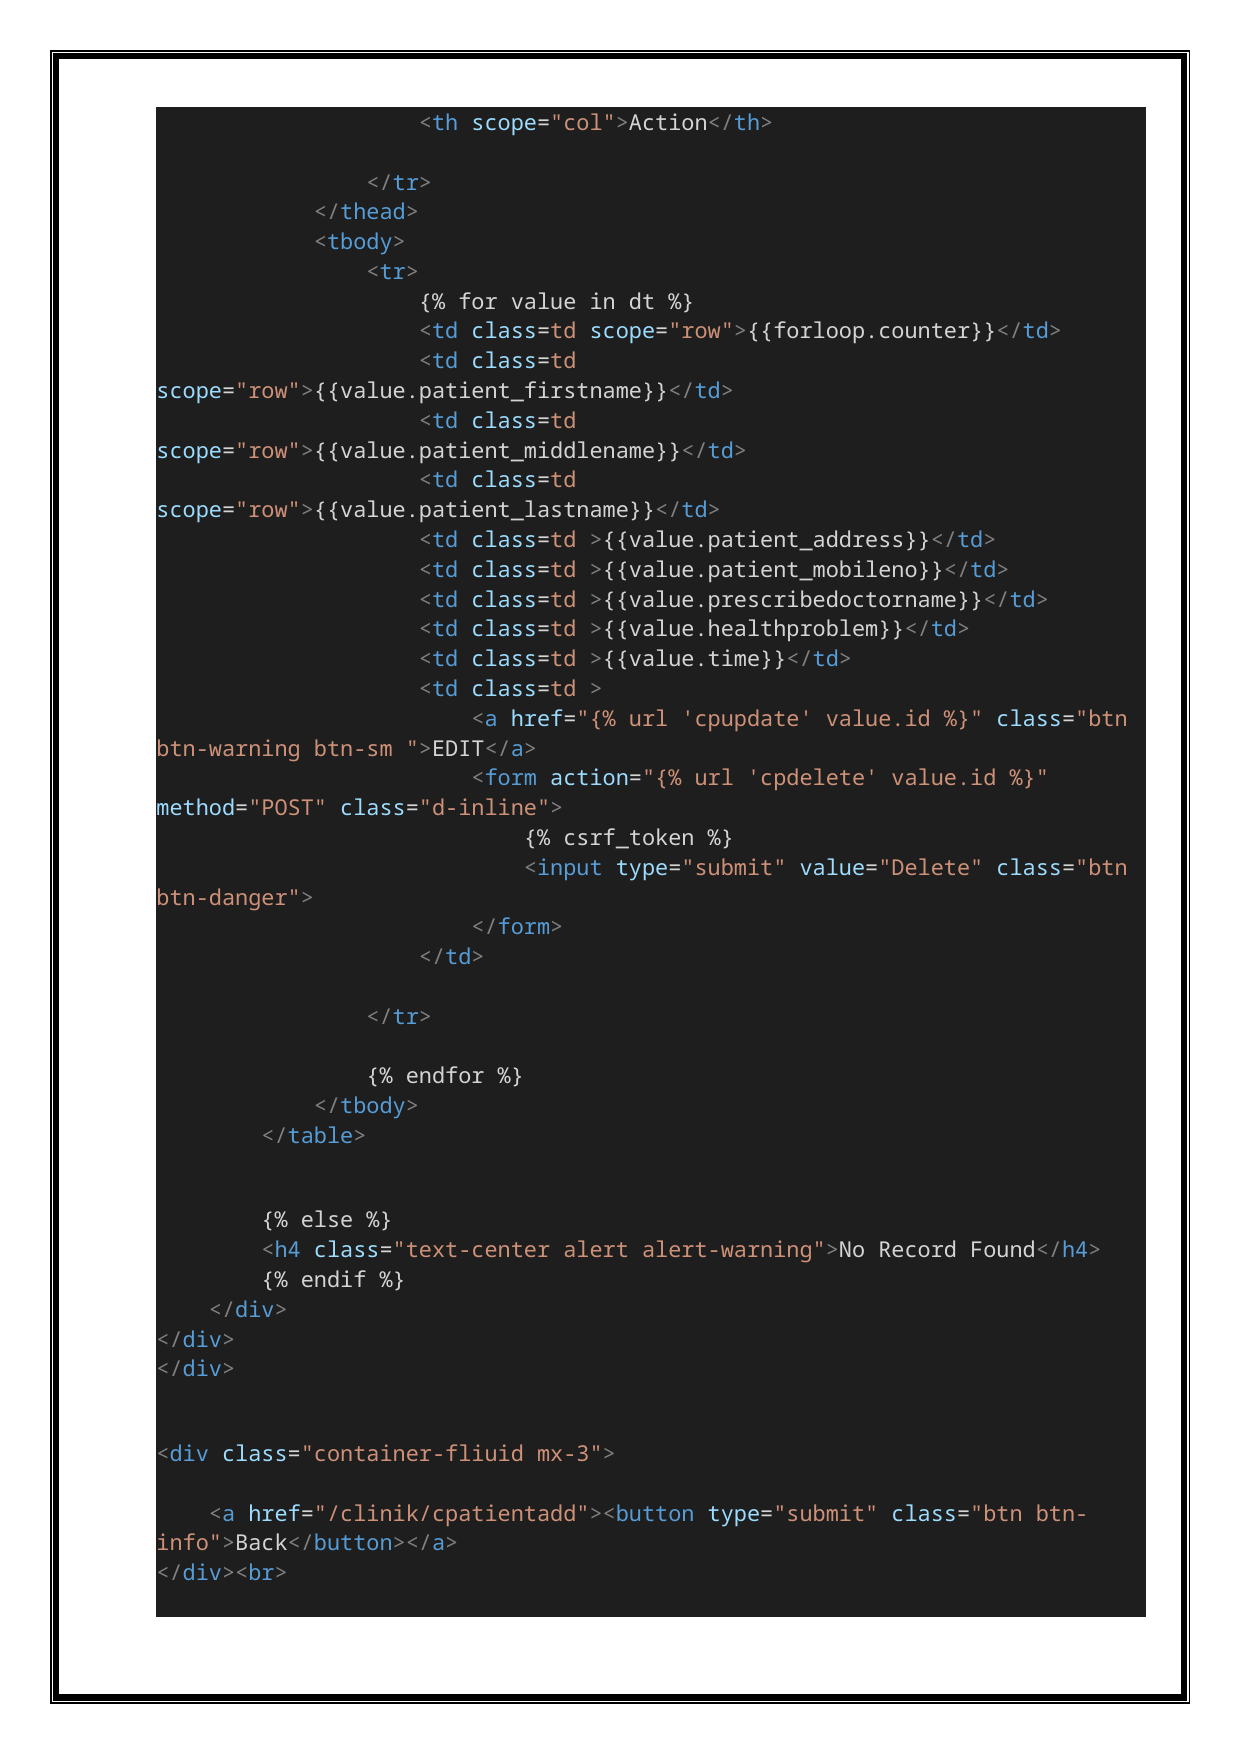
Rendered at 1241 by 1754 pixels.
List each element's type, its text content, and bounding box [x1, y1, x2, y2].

text <td class=td >{{value.patient_address}}</td> [156, 524, 1146, 554]
text <a href="/clinik/cpatientadd"><button type="submit" class="btn btn-info">Back</button></a> [156, 1497, 1146, 1557]
text <td class=td scope="row">{{forloop.counter}}</td> [156, 315, 1146, 345]
text </div> [156, 1294, 1146, 1323]
text <td class=td > [156, 673, 1146, 703]
text <th scope="col">Action</th> [156, 107, 1146, 137]
text </div> [156, 1323, 1146, 1353]
text <td class=td scope="row">{{value.patient_middlename}}</td> [156, 405, 1146, 464]
text {% for value in dt %} [156, 286, 1146, 315]
text {% endif %} [156, 1264, 1146, 1294]
text {% endfor %} [156, 1060, 1146, 1090]
text </tbody> [156, 1090, 1146, 1120]
text <tr> [156, 256, 1146, 286]
text </td> [156, 941, 1146, 971]
text <h4 class="text-center alert alert-warning">No Record Found</h4> [156, 1234, 1146, 1264]
text </form> [156, 911, 1146, 941]
text <td class=td >{{value.healthproblem}}</td> [156, 613, 1146, 643]
text {% else %} [156, 1204, 1146, 1234]
text <td class=td >{{value.time}}</td> [156, 643, 1146, 673]
text <td class=td >{{value.prescribedoctorname}}</td> [156, 583, 1146, 613]
text </tr> [156, 166, 1146, 196]
text </thead> [156, 196, 1146, 226]
text <div class="container-fliuid mx-3"> [156, 1438, 1146, 1468]
text <a href="{% url 'cpupdate' value.id %}" class="btn btn-warning btn-sm ">EDIT</a> [156, 703, 1146, 762]
text <td class=td scope="row">{{value.patient_firstname}}</td> [156, 345, 1146, 405]
text </div><br> [156, 1557, 1146, 1587]
text </table> [156, 1120, 1146, 1149]
text </tr> [156, 1001, 1146, 1030]
text {% csrf_token %} [156, 822, 1146, 852]
text <form action="{% url 'cpdelete' value.id %}" method="POST" class="d-inline"> [156, 762, 1146, 822]
text <input type="submit" value="Delete" class="btn btn-danger"> [156, 852, 1146, 911]
text </div> [156, 1353, 1146, 1383]
text <td class=td >{{value.patient_mobileno}}</td> [156, 554, 1146, 583]
text <tbody> [156, 226, 1146, 256]
text <td class=td scope="row">{{value.patient_lastname}}</td> [156, 464, 1146, 524]
